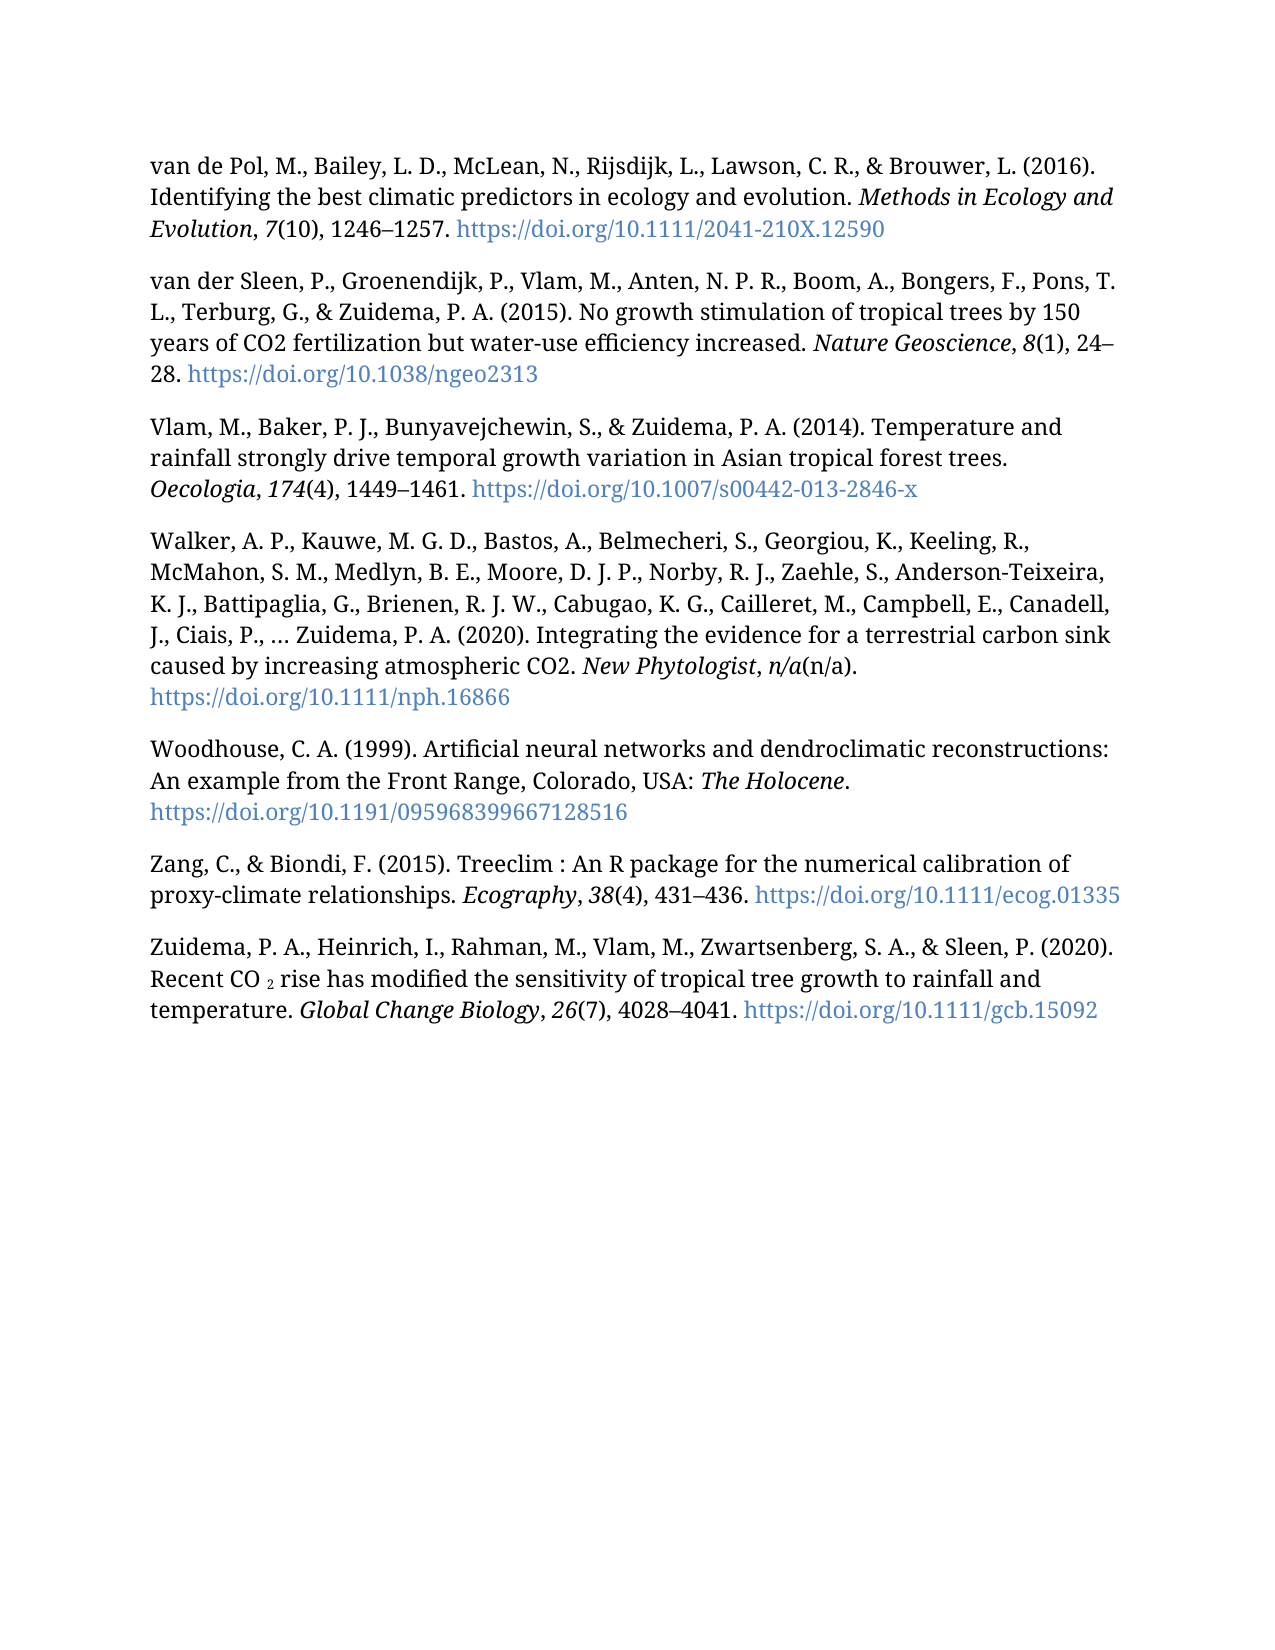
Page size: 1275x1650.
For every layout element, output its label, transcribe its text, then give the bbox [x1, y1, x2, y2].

text Woodhouse, C. A. (1999). Artificial neural networks and dendroclimatic reconstructions: An example from the Front Range, Colorado, USA: The Holocene. https://doi.org/10.1191/095968399667128516 [150, 733, 1125, 827]
text van der Sleen, P., Groenendijk, P., Vlam, M., Anten, N. P. R., Boom, A., Bongers, F., Pons, T. L., Terburg, G., & Zuidema, P. A. (2015). No growth stimulation of tropical trees by 150 years of CO2 fertilization but water-use efficiency increased. Nature Geoscience, 8(1), 24–28. https://doi.org/10.1038/ngeo2313 [150, 264, 1125, 389]
text van de Pol, M., Bailey, L. D., McLean, N., Rijsdijk, L., Lawson, C. R., & Brouwer, L. (2016). Identifying the best climatic predictors in ecology and evolution. Methods in Ecology and Evolution, 7(10), 1246–1257. https://doi.org/10.1111/2041-210X.12590 [150, 150, 1125, 244]
text Zuidema, P. A., Heinrich, I., Rahman, M., Vlam, M., Zwartsenberg, S. A., & Sleen, P. (2020). Recent CO 2 rise has modified the sensitivity of tropical tree growth to rainfall and temperature. Global Change Biology, 26(7), 4028–4041. https://doi.org/10.1111/gcb.15092 [150, 931, 1125, 1025]
text Zang, C., & Biondi, F. (2015). Treeclim : An R package for the numerical calibration of proxy-climate relationships. Ecography, 38(4), 431–436. https://doi.org/10.1111/ecog.01335 [150, 848, 1125, 910]
text Walker, A. P., Kauwe, M. G. D., Bastos, A., Belmecheri, S., Georgiou, K., Keeling, R., McMahon, S. M., Medlyn, B. E., Moore, D. J. P., Norby, R. J., Zaehle, S., Anderson-Teixeira, K. J., Battipaglia, G., Brienen, R. J. W., Cabugao, K. G., Cailleret, M., Campbell, E., Canadell, J., Ciais, P., … Zuidema, P. A. (2020). Integrating the evidence for a terrestrial carbon sink caused by increasing atmospheric CO2. New Phytologist, n/a(n/a). https://doi.org/10.1111/nph.16866 [150, 525, 1125, 712]
text Vlam, M., Baker, P. J., Bunyavejchewin, S., & Zuidema, P. A. (2014). Temperature and rainfall strongly drive temporal growth variation in Asian tropical forest trees. Oecologia, 174(4), 1449–1461. https://doi.org/10.1007/s00442-013-2846-x [150, 410, 1125, 504]
